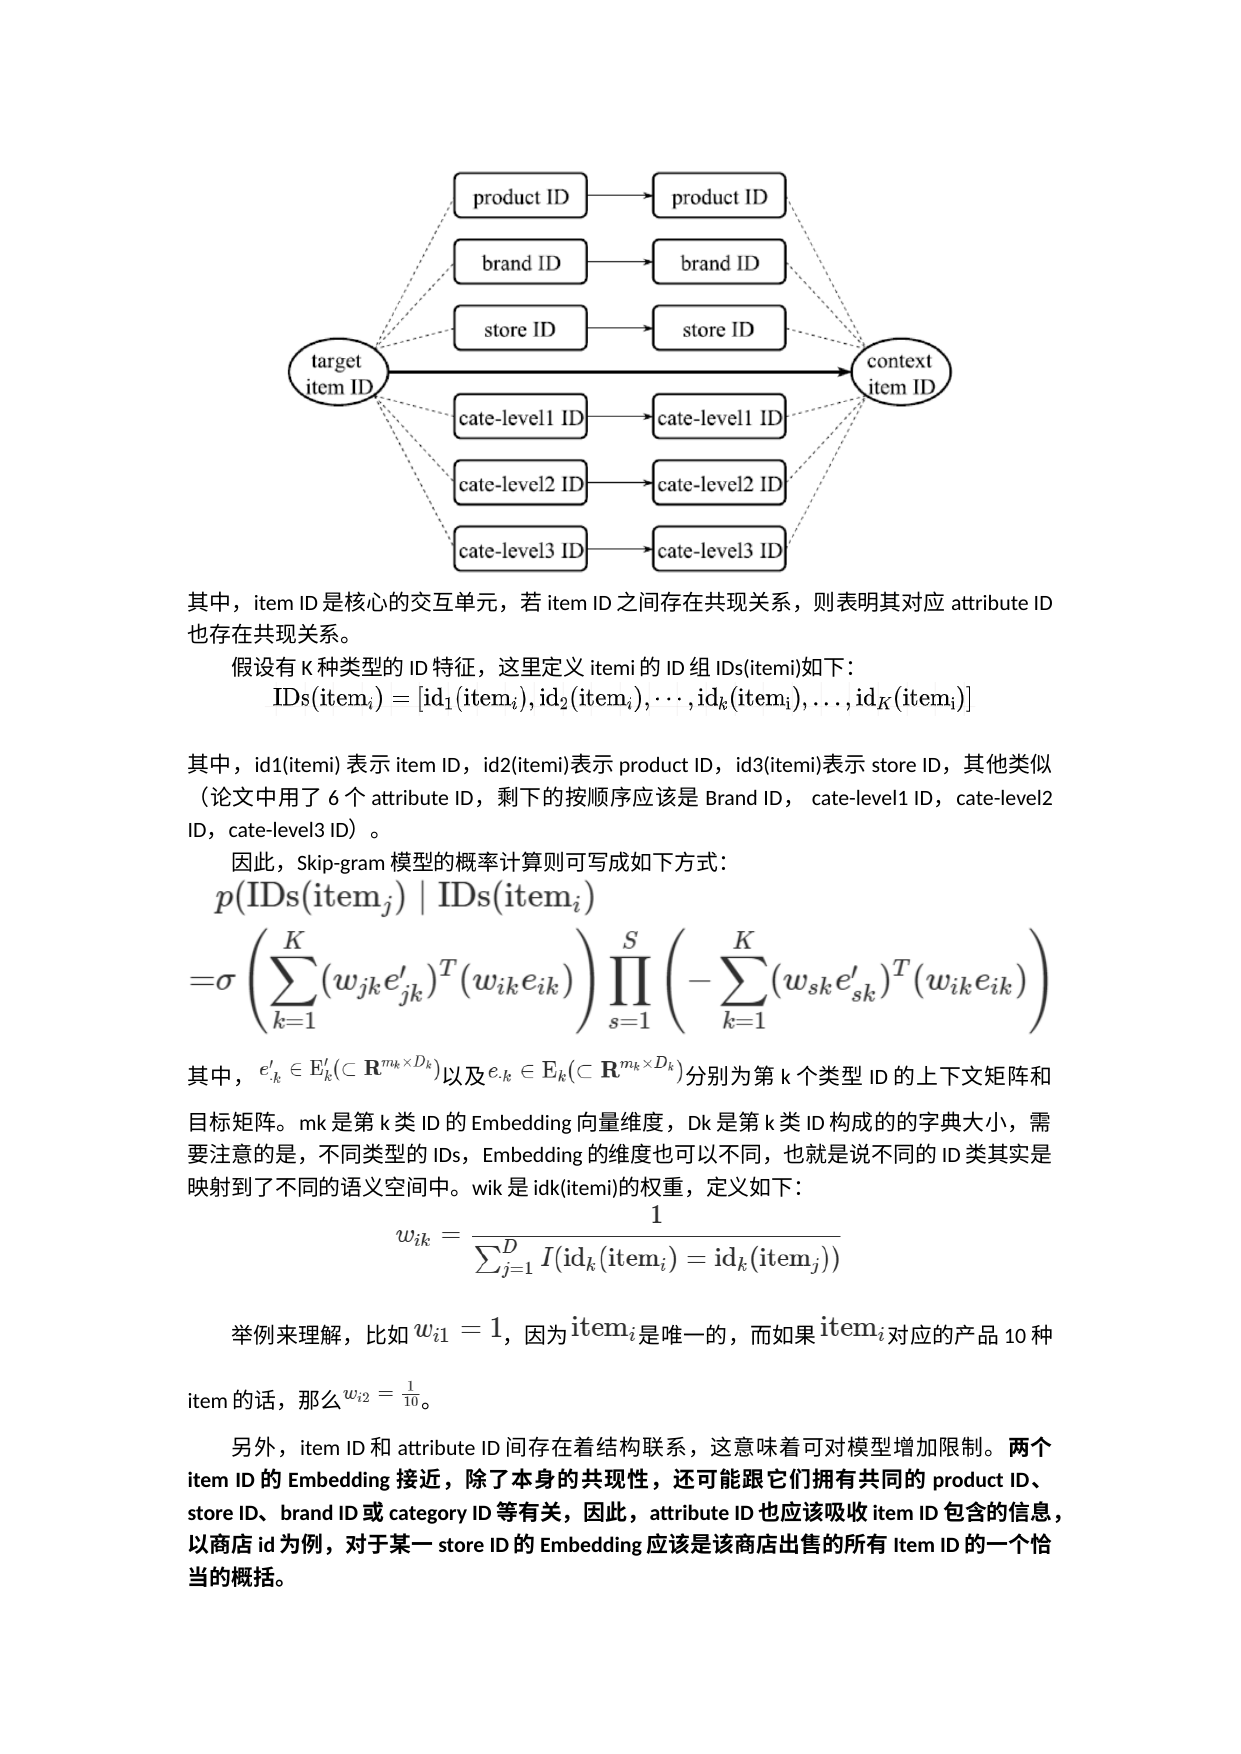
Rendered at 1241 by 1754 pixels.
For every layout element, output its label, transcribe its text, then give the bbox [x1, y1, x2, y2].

text 因此，Skip-gram模型的概率计算则可写成如下方式： [187, 844, 1053, 877]
picture [282, 162, 958, 580]
picture [568, 1314, 639, 1344]
picture [264, 682, 976, 716]
text 假设有K种类型的ID特征，这里定义itemi的ID组IDs(itemi)如下： [187, 649, 1053, 682]
text 另外，item ID和attribute ID间存在着结构联系，这意味着可对模型增加限制。两个item ID的Embedding接近，除了本身的共现性，还可能跟它们拥有共同的product ID、 store ID、brand ID或category ID等有关，因此，attribute ID也应该吸收item ID包含的信息，以商店id为例，对于某一store ID的Embedding应该是该商店出售的所有Item ID的一个恰当的概括。 [187, 1429, 1053, 1592]
picture [410, 1317, 502, 1344]
text 其中，以及分别为第k个类型ID的上下文矩阵和目标矩阵。mk是第k类ID的Embedding向量维度，Dk是第k类ID构成的的字典大小，需要注意的是，不同类型的IDs，Embedding的维度也可以不同，也就是说不同的ID类其实是映射到了不同的语义空间中。wik是idk(itemi)的权重，定义如下： [187, 1039, 1053, 1202]
text 举例来理解，比如，因为是唯一的，而如果对应的产品10种item的话，那么。 [187, 1299, 1053, 1429]
picture [187, 877, 1053, 1038]
picture [341, 1379, 422, 1408]
text 其中，id1(itemi) 表示item ID，id2(itemi)表示product ID，id3(itemi)表示store ID，其他类似（论文中用了6个attribute ID，剩下的按顺序应该是Brand ID， cate-level1 ID，cate-level2 ID，cate-level3 ID）。 [187, 747, 1053, 844]
picture [392, 1202, 848, 1282]
picture [817, 1314, 888, 1344]
picture [256, 1053, 442, 1085]
text 其中，item ID是核心的交互单元，若item ID之间存在共现关系，则表明其对应attribute ID 也存在共现关系。 [187, 584, 1053, 649]
picture [487, 1053, 685, 1085]
